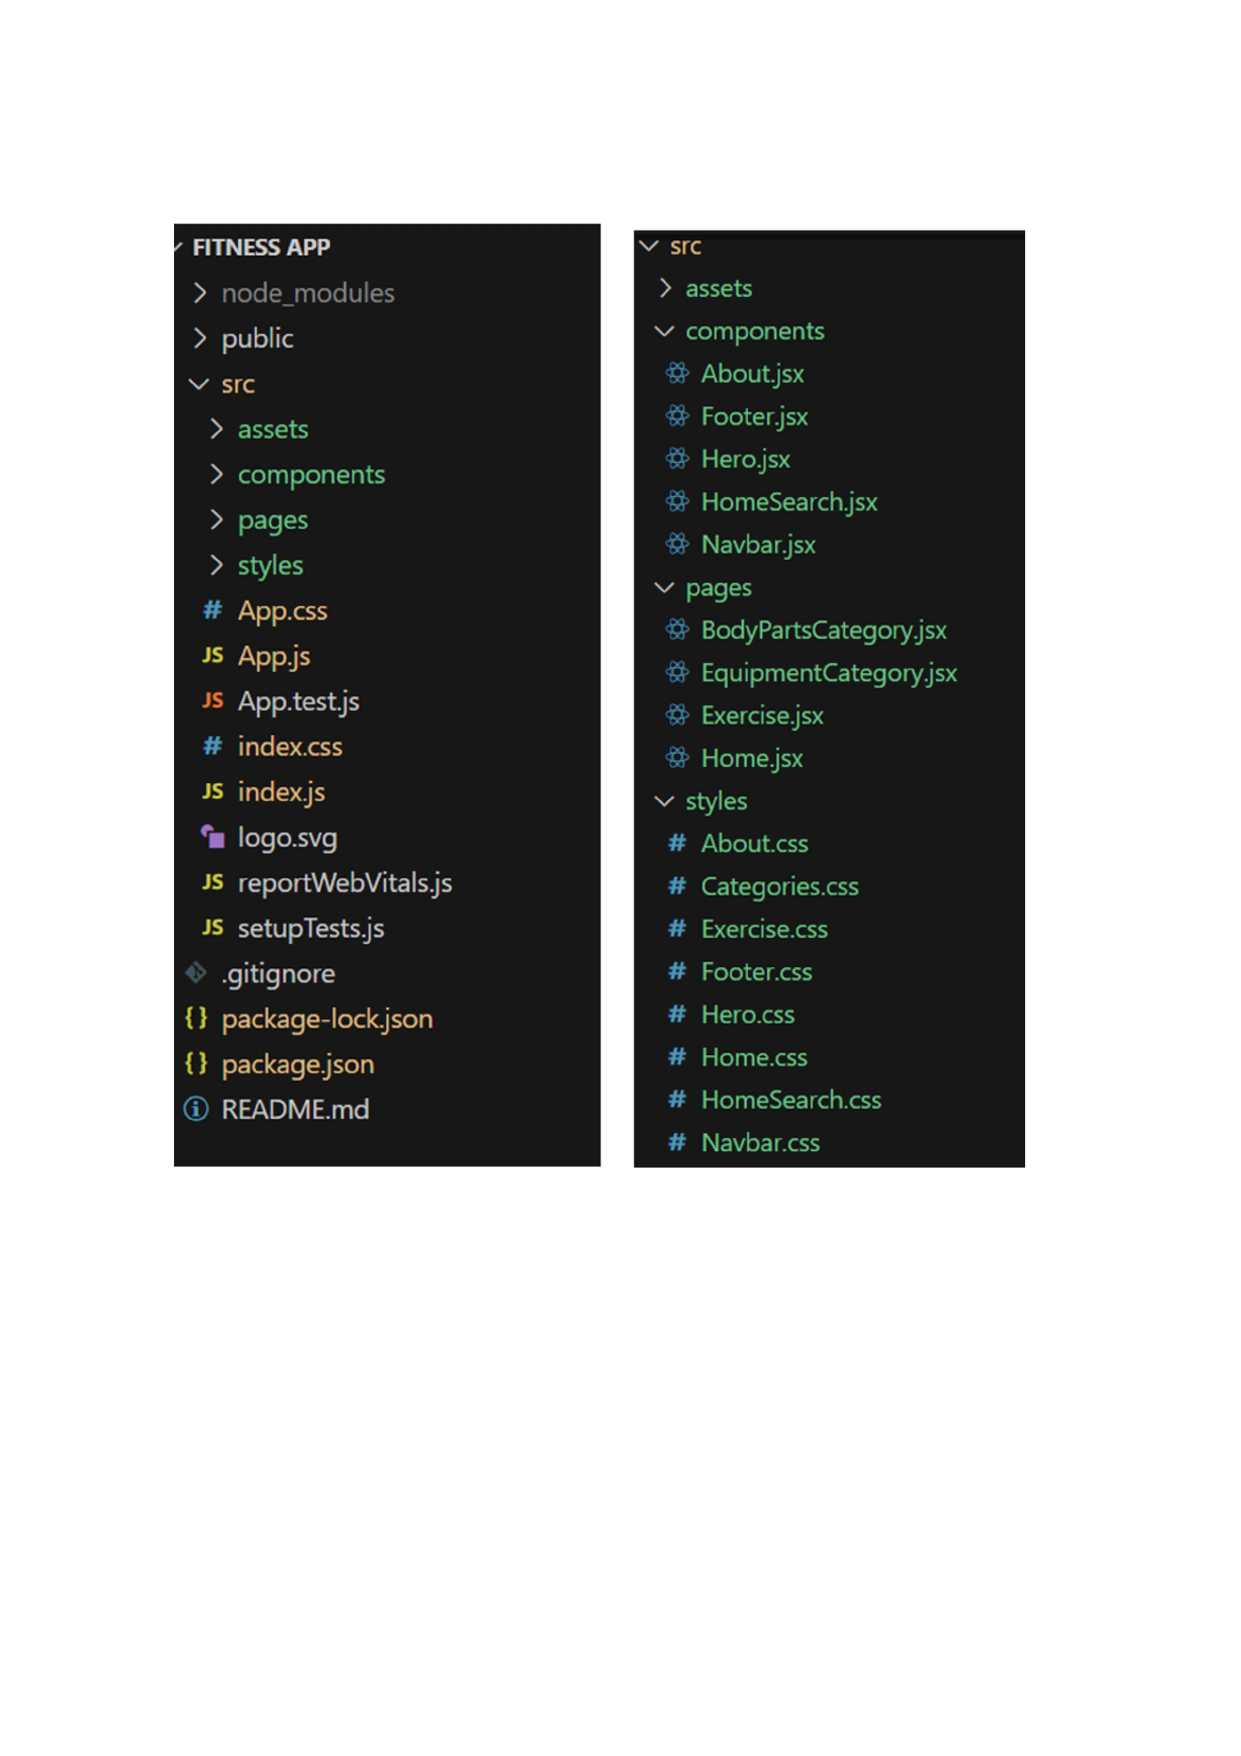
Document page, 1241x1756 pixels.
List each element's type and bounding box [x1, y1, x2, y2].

picture [173, 223, 1026, 1168]
